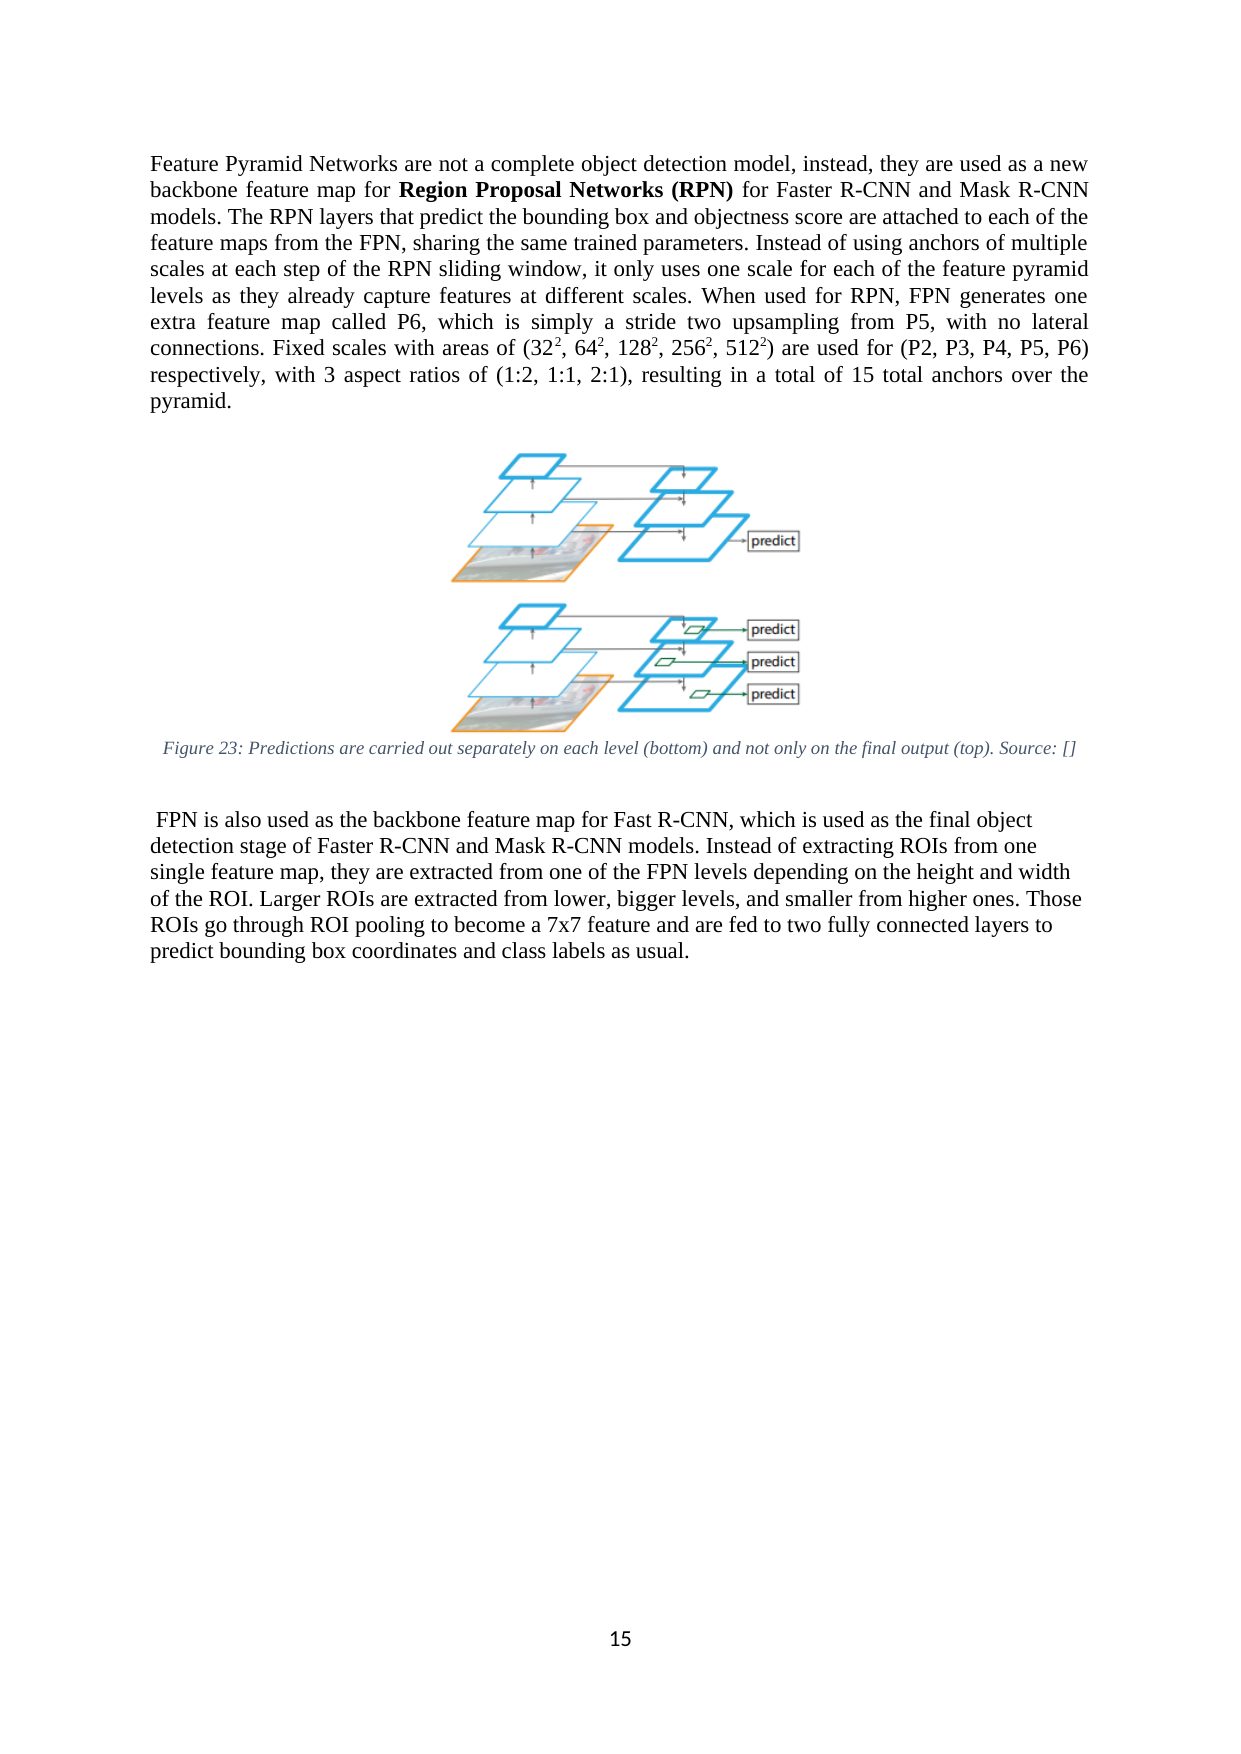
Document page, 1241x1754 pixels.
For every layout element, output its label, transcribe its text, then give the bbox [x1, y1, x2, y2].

text FPN is also used as the backbone feature map for Fast R-CNN, which is used as the final object detection stage of Faster R-CNN and Mask R-CNN models. Instead of extracting ROIs from one single feature map, they are extracted from one of the FPN levels depending on the height and width of the ROI. Larger ROIs are extracted from lower, bigger levels, and smaller from higher ones. Those ROIs go through ROI pooling to become a 7x7 feature and are fed to two fully connected layers to predict bounding box coordinates and class labels as usual. [150, 806, 1090, 964]
text Figure 23: Predictions are carried out separately on each level (bottom) and not only on the final output (top). Source: [] [150, 737, 1090, 758]
text Feature Pyramid Networks are not a complete object detection model, instead, they are used as a new backbone feature map for Region Proposal Networks (RPN) for Faster R-CNN and Mask R-CNN models. The RPN layers that predict the bounding box and objectness score are attached to each of the feature maps from the FPN, sharing the same trained parameters. Instead of using anchors of multiple scales at each step of the RPN sliding window, it only uses one scale for each of the feature pyramid levels as they already capture features at different scales. When used for RPN, FPN generates one extra feature map called P6, which is simply a stride two upsampling from P5, with no lateral connections. Fixed scales with areas of (322, 642, 1282, 2562, 5122) are used for (P2, P3, P4, P5, P6) respectively, with 3 aspect ratios of (1:2, 1:1, 2:1), resulting in a total of 15 total anchors over the pyramid. [150, 150, 1090, 413]
picture [423, 440, 817, 737]
